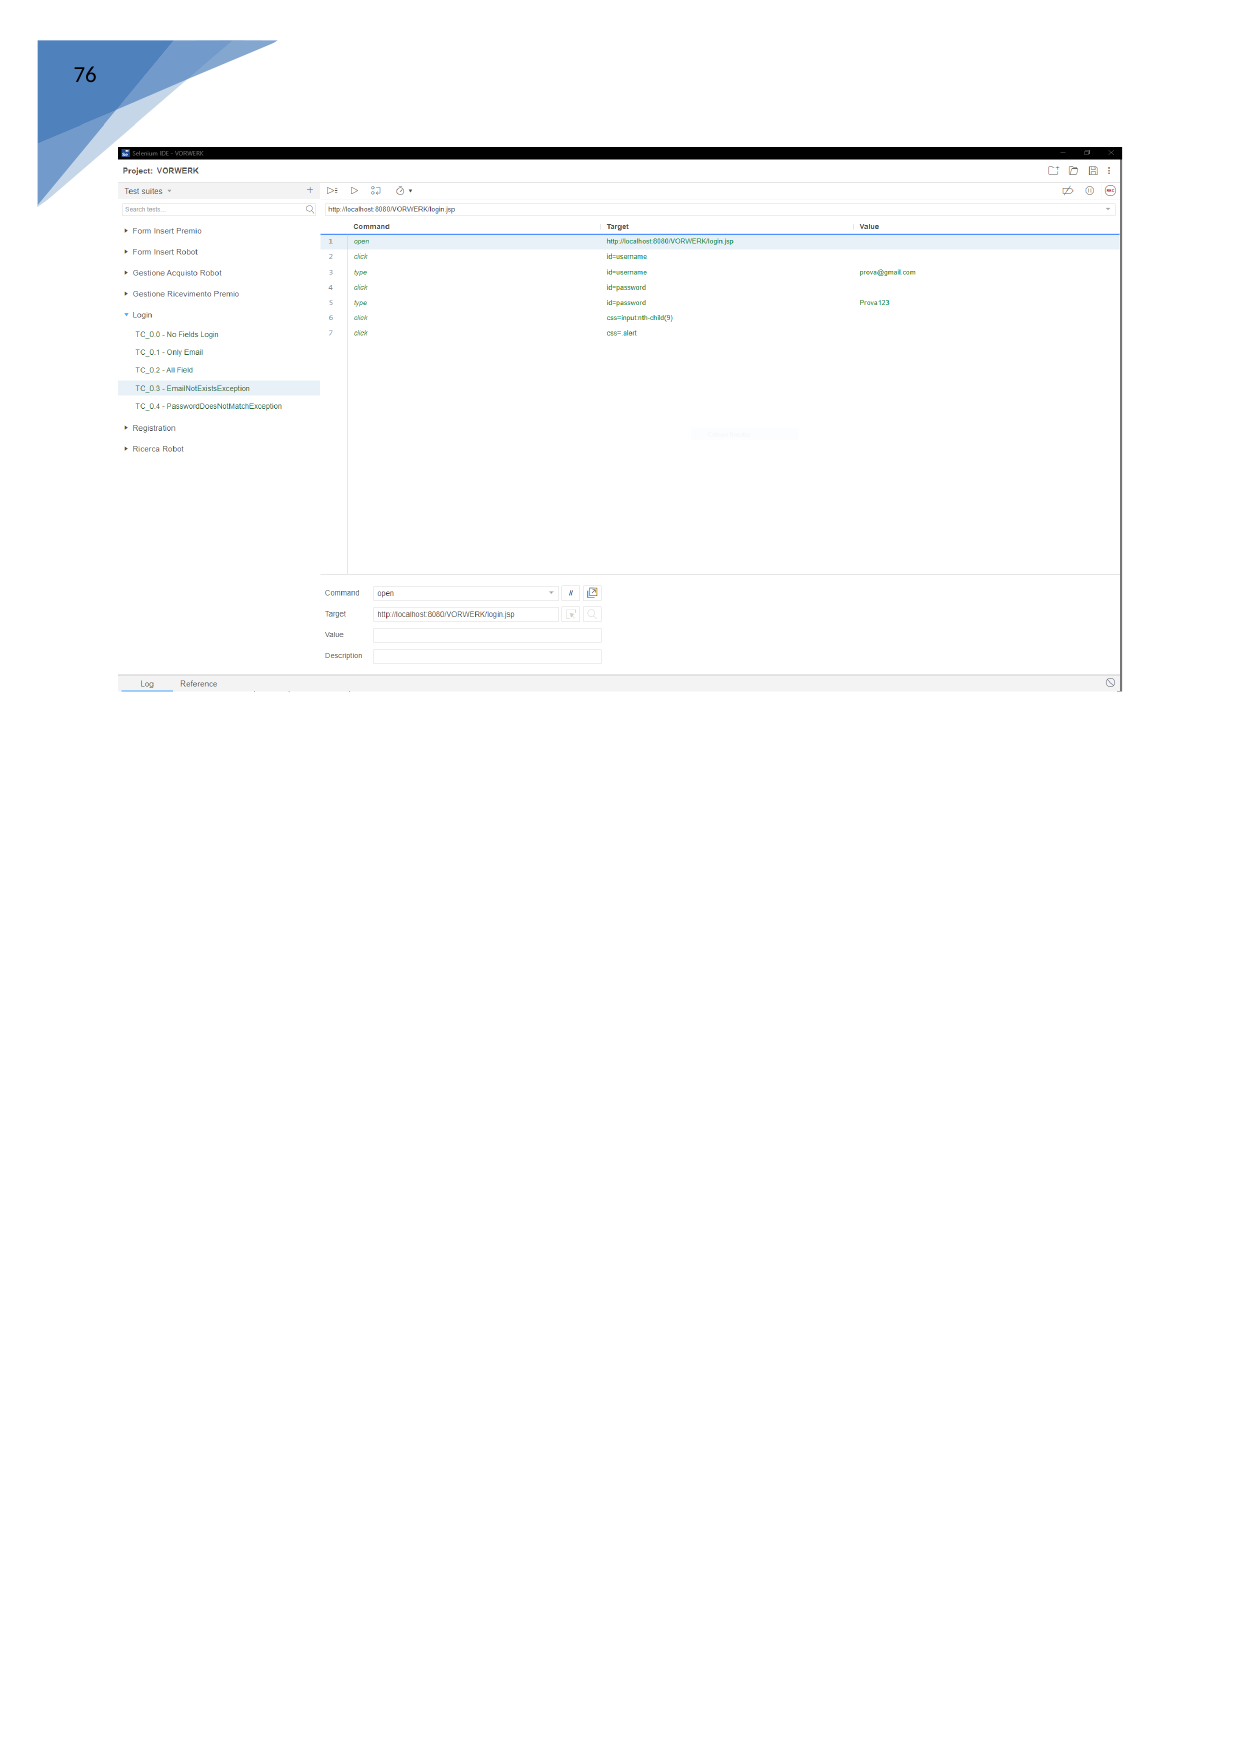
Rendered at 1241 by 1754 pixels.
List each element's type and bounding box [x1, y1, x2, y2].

picture [37, 40, 1123, 692]
